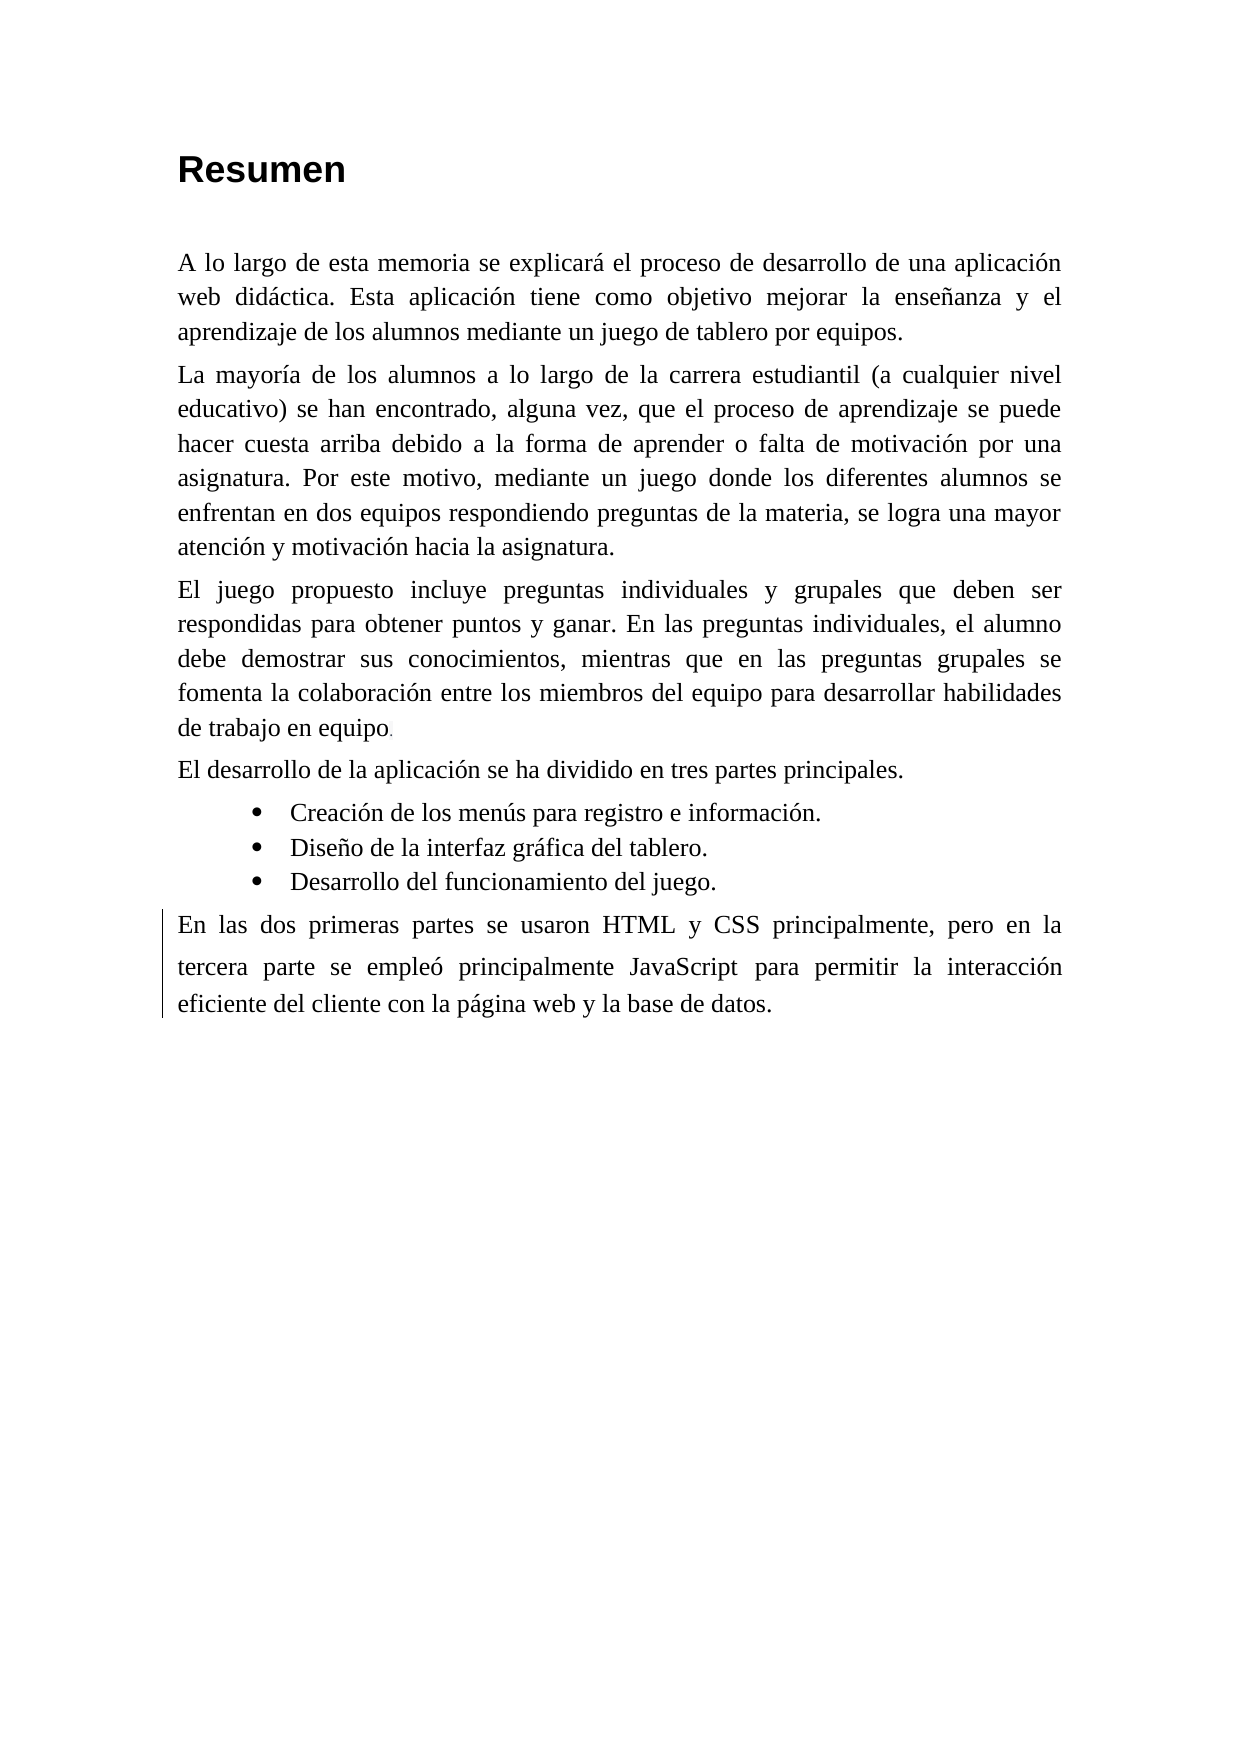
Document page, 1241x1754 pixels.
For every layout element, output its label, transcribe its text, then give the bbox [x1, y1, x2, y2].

text Resumen [177, 148, 1063, 191]
text En las dos primeras partes se usaron HTML y CSS principalmente, pero en la tercera parte se empleó principalmente JavaScript para permitir la interacción eficiente del cliente con la página web y la base de datos. [177, 909, 1063, 1018]
text A lo largo de esta memoria se explicará el proceso de desarrollo de una aplicación web didáctica. Esta aplicación tiene como objetivo mejorar la enseñanza y el aprendizaje de los alumnos mediante un juego de tablero por equipos. [177, 247, 1063, 346]
text El desarrollo de la aplicación se ha dividido en tres partes principales. [177, 754, 1063, 784]
text El juego propuesto incluye preguntas individuales y grupales que deben ser respondidas para obtener puntos y ganar. En las preguntas individuales, el alumno debe demostrar sus conocimientos, mientras que en las preguntas grupales se fomenta la colaboración entre los miembros del equipo para desarrollar habilidades de trabajo en equipo. [177, 574, 1063, 742]
list Diseño de la interfaz gráfica del tablero. [252, 832, 1063, 862]
text La mayoría de los alumnos a lo largo de la carrera estudiantil (a cualquier nivel educativo) se han encontrado, alguna vez, que el proceso de aprendizaje se puede hacer cuesta arriba debido a la forma de aprender o falta de motivación por una asignatura. Por este motivo, mediante un juego donde los diferentes alumnos se enfrentan en dos equipos respondiendo preguntas de la materia, se logra una mayor atención y motivación hacia la asignatura. [177, 359, 1063, 561]
list Desarrollo del funcionamiento del juego. [252, 866, 1063, 896]
list Creación de los menús para registro e información. [252, 797, 1063, 827]
